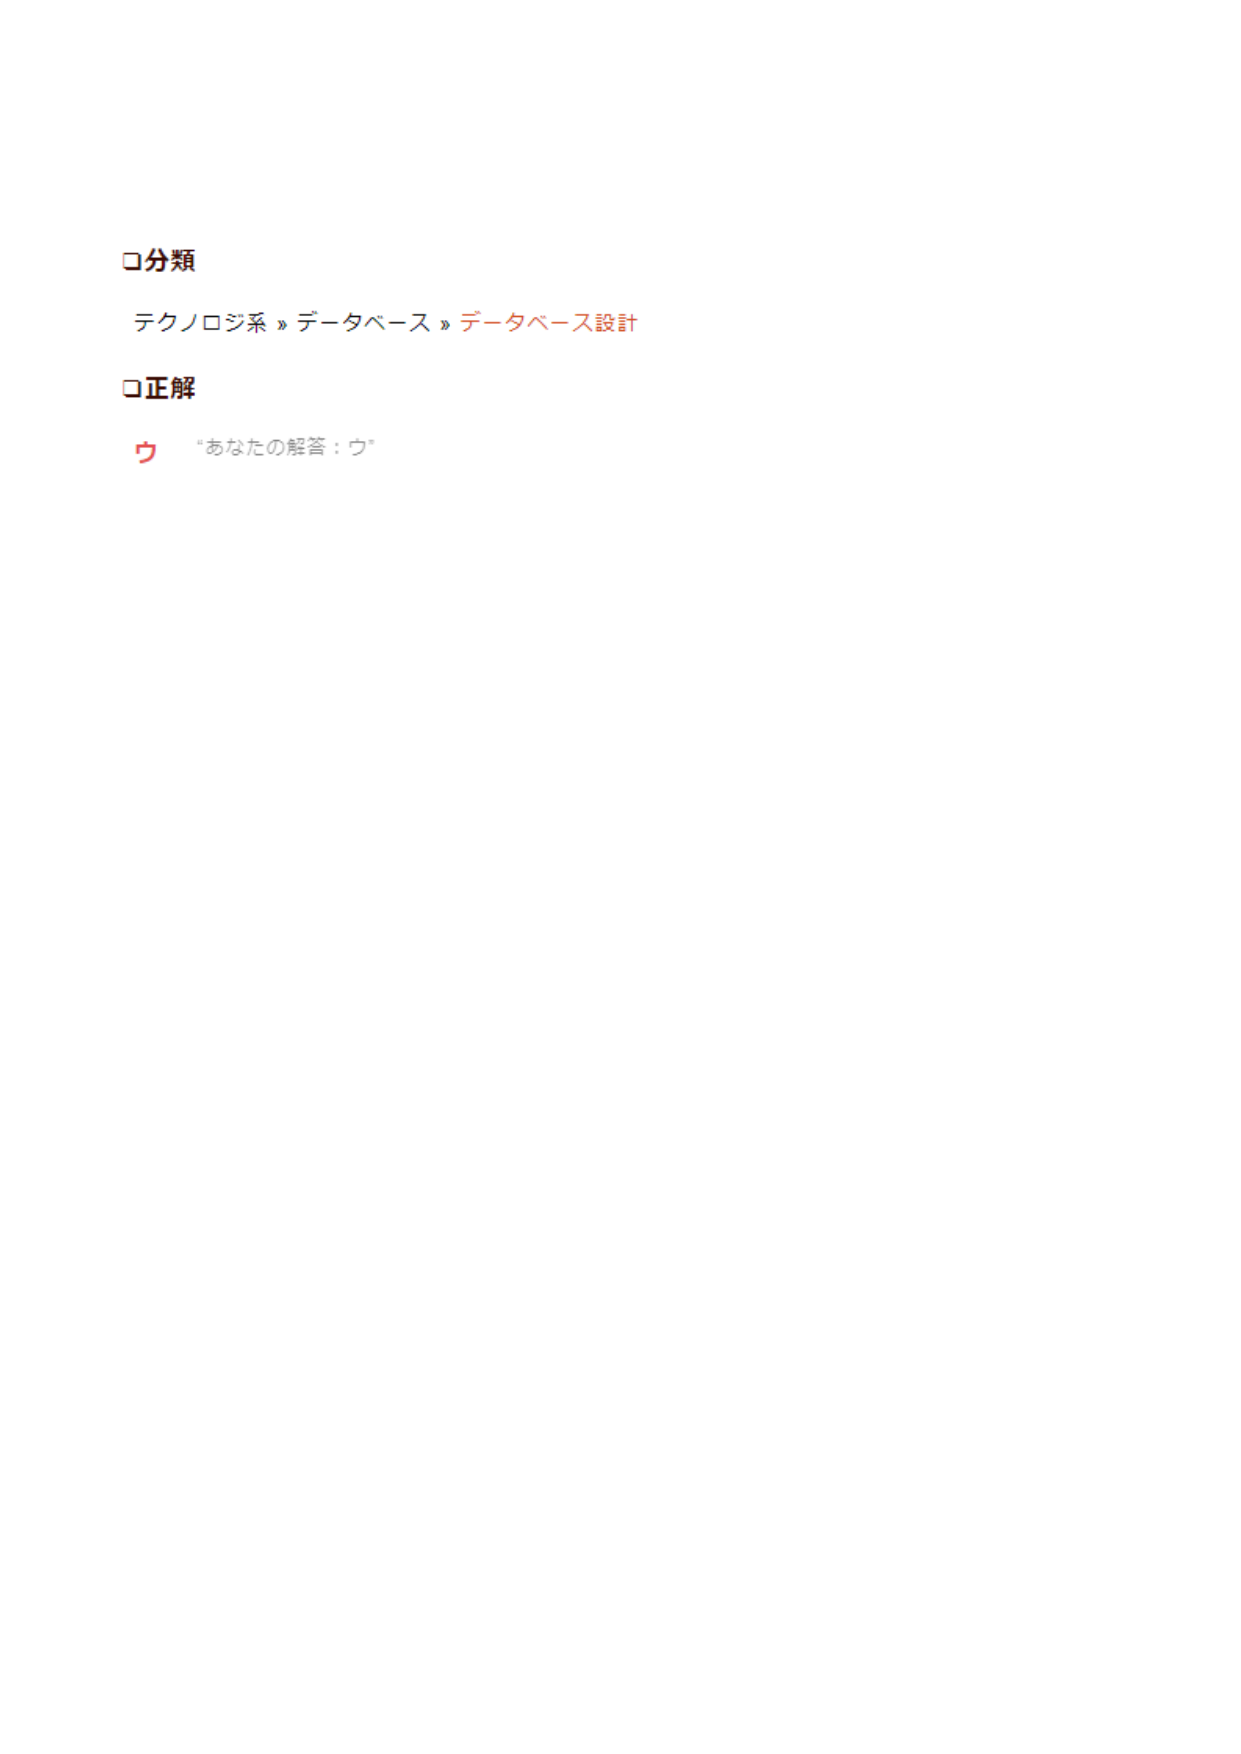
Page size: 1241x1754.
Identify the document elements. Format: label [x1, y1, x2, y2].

picture [112, 239, 838, 484]
